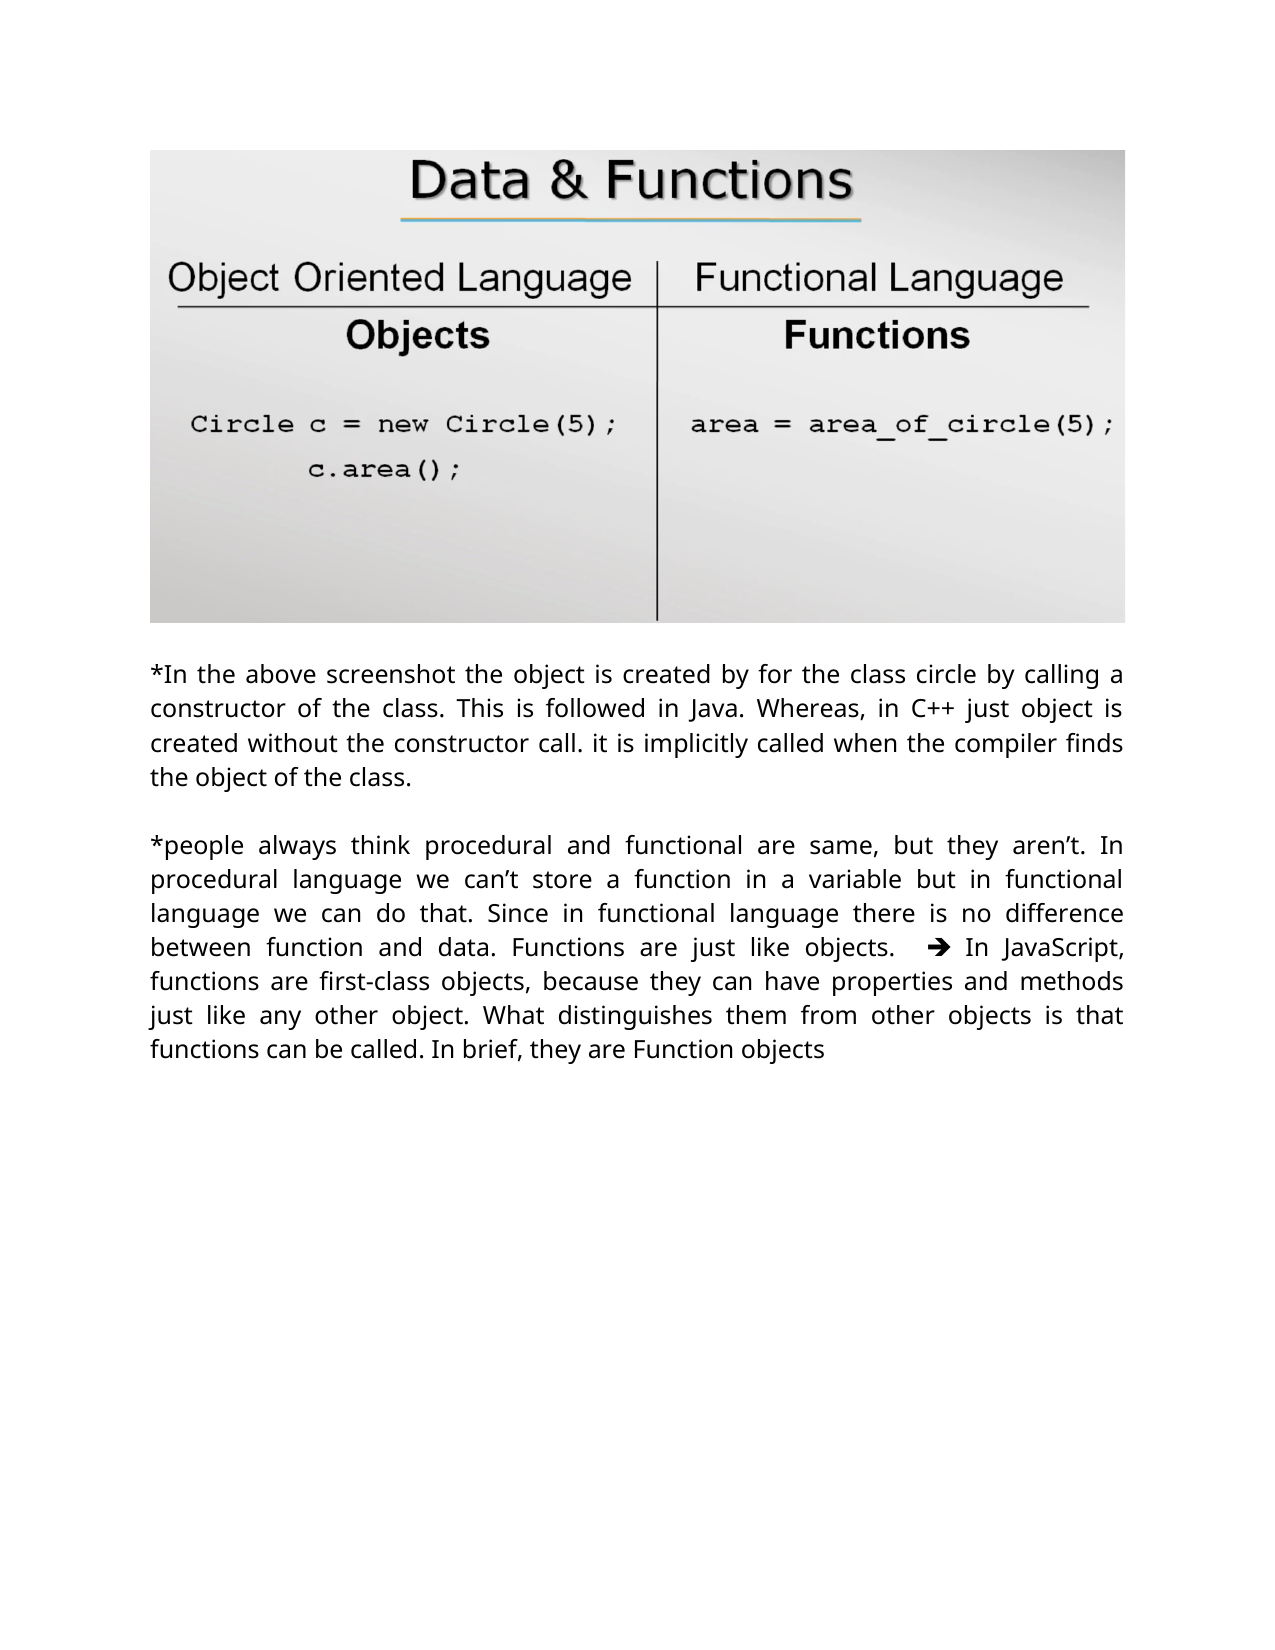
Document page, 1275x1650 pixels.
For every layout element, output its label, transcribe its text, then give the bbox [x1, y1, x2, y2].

picture [150, 150, 1125, 623]
text *In the above screenshot the object is created by for the class circle by calling a constructor of the class. This is followed in Java. Whereas, in C++ just object is created without the constructor call. it is implicitly called when the compiler finds the object of the class. [150, 657, 1125, 793]
text *people always think procedural and functional are same, but they aren’t. In procedural language we can’t store a function in a variable but in functional language we can do that. Since in functional language there is no difference between function and data. Functions are just like objects. In JavaScript, functions are first-class objects, because they can have properties and methods just like any other object. What distinguishes them from other objects is that functions can be called. In brief, they are Function objects [150, 827, 1125, 1066]
